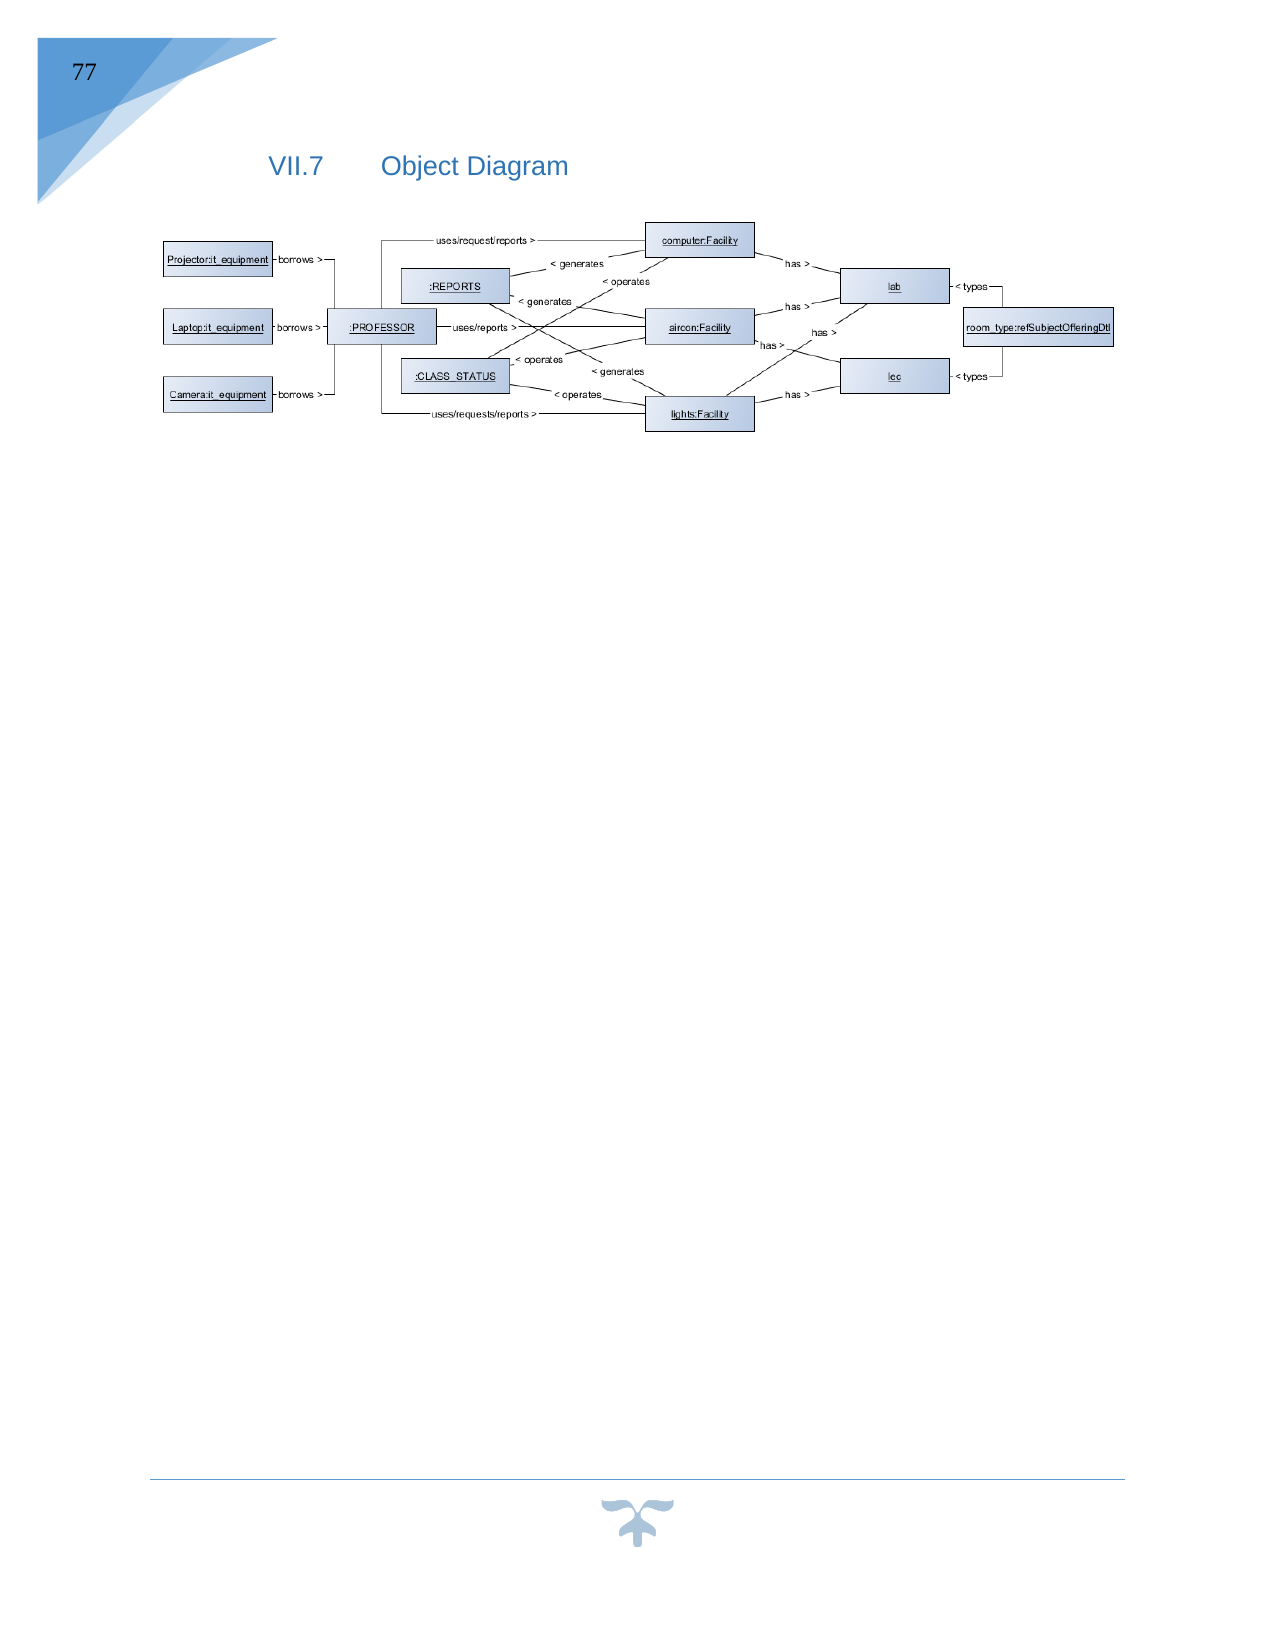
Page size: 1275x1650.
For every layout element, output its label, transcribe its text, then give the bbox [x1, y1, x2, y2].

picture [150, 210, 1125, 444]
subtitle Object Diagram [268, 150, 1125, 181]
picture [37, 37, 279, 206]
